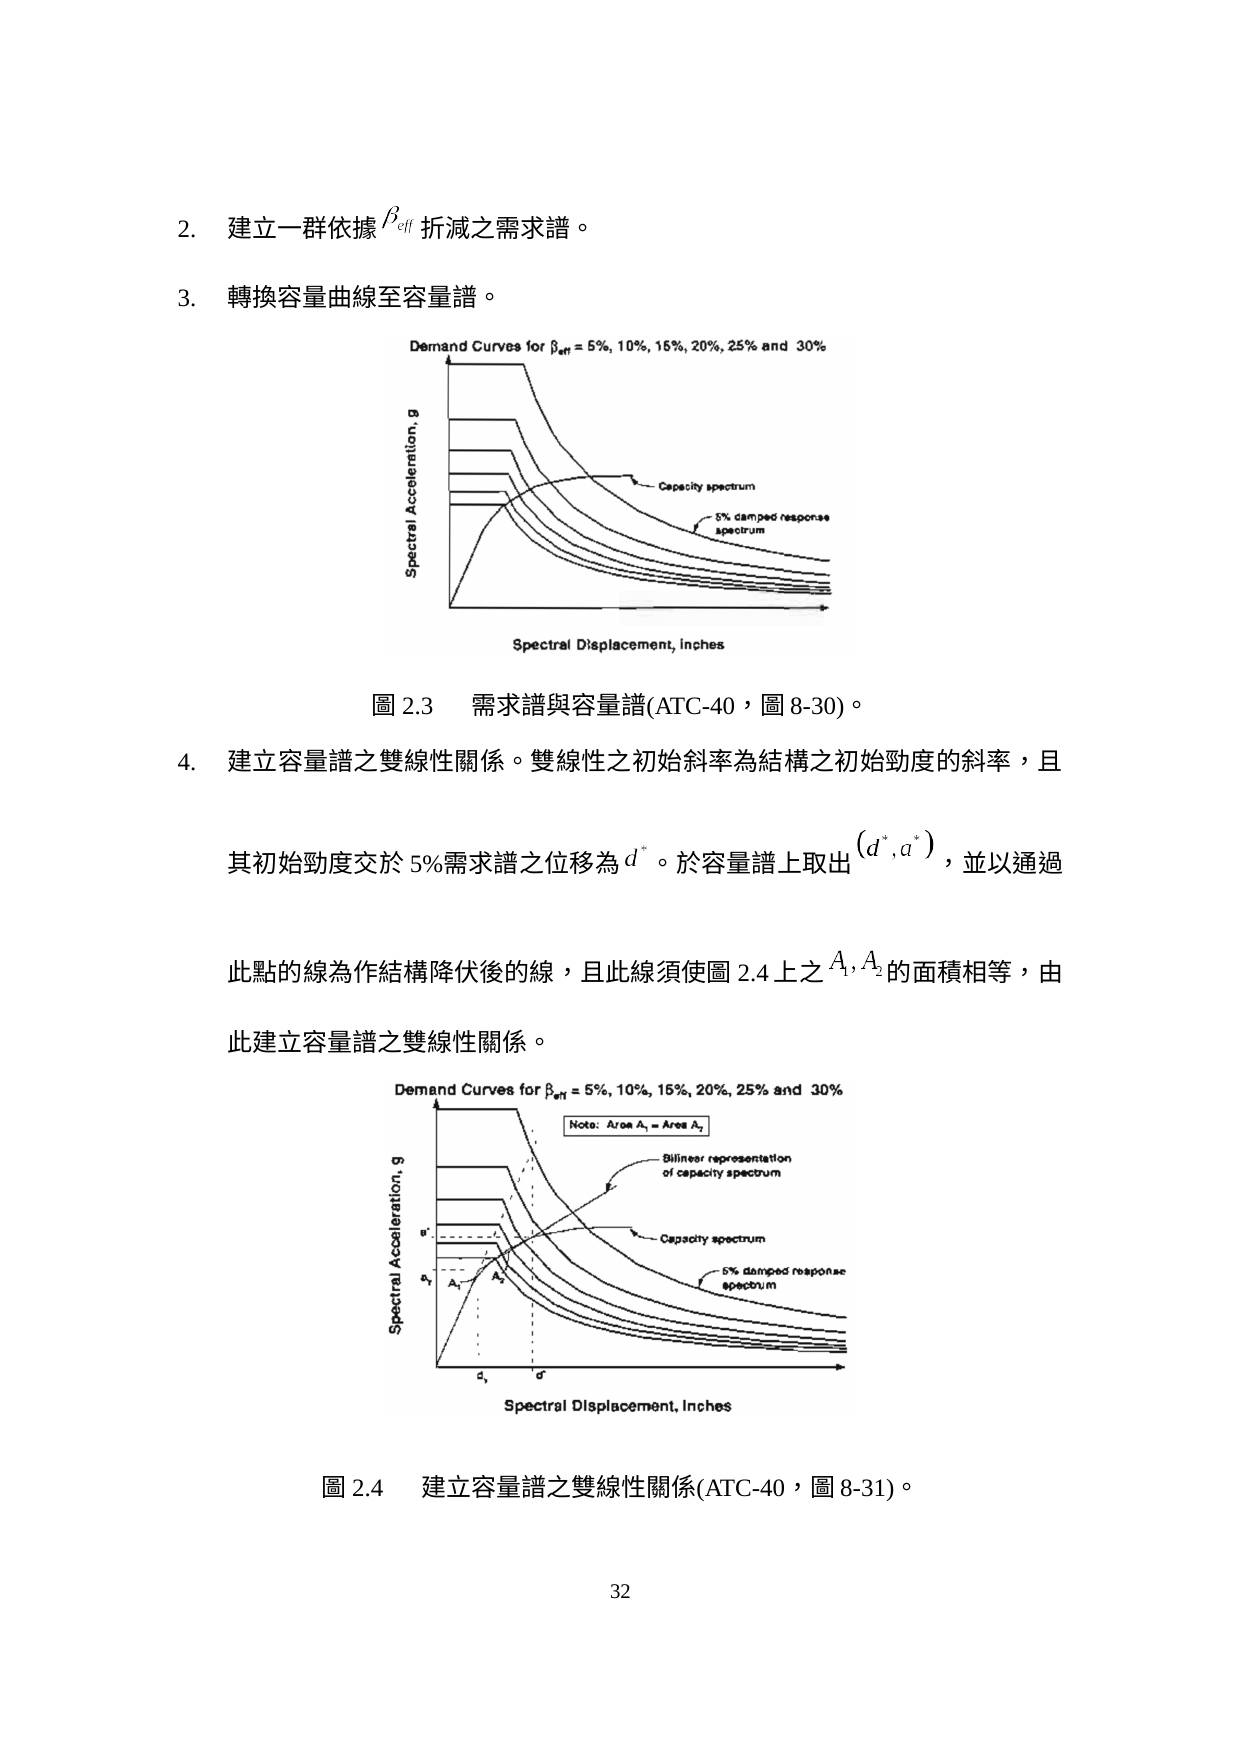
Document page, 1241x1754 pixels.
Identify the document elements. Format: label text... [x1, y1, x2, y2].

list 轉換容量曲線至容量譜。 [177, 277, 1063, 315]
picture [383, 332, 857, 656]
picture [383, 1077, 857, 1420]
text 圖 2.4 建立容量譜之雙線性關係(ATC-40，圖8-31)。 [177, 1467, 1063, 1504]
text 圖 2.3 需求譜與容量譜(ATC-40，圖8-30)。 [177, 685, 1063, 722]
list 建立容量譜之雙線性關係。雙線性之初始斜率為結構之初始勁度的斜率，且其初始勁度交於5%需求譜之位移為。於容量譜上取出，並以通過此點的線為作結構降伏後的線，且此線須使圖 2.4上之的面積相等，由此建立容量譜之雙線性關係。 [177, 740, 1063, 1059]
list 建立一群依據折減之需求譜。 [177, 184, 1063, 259]
